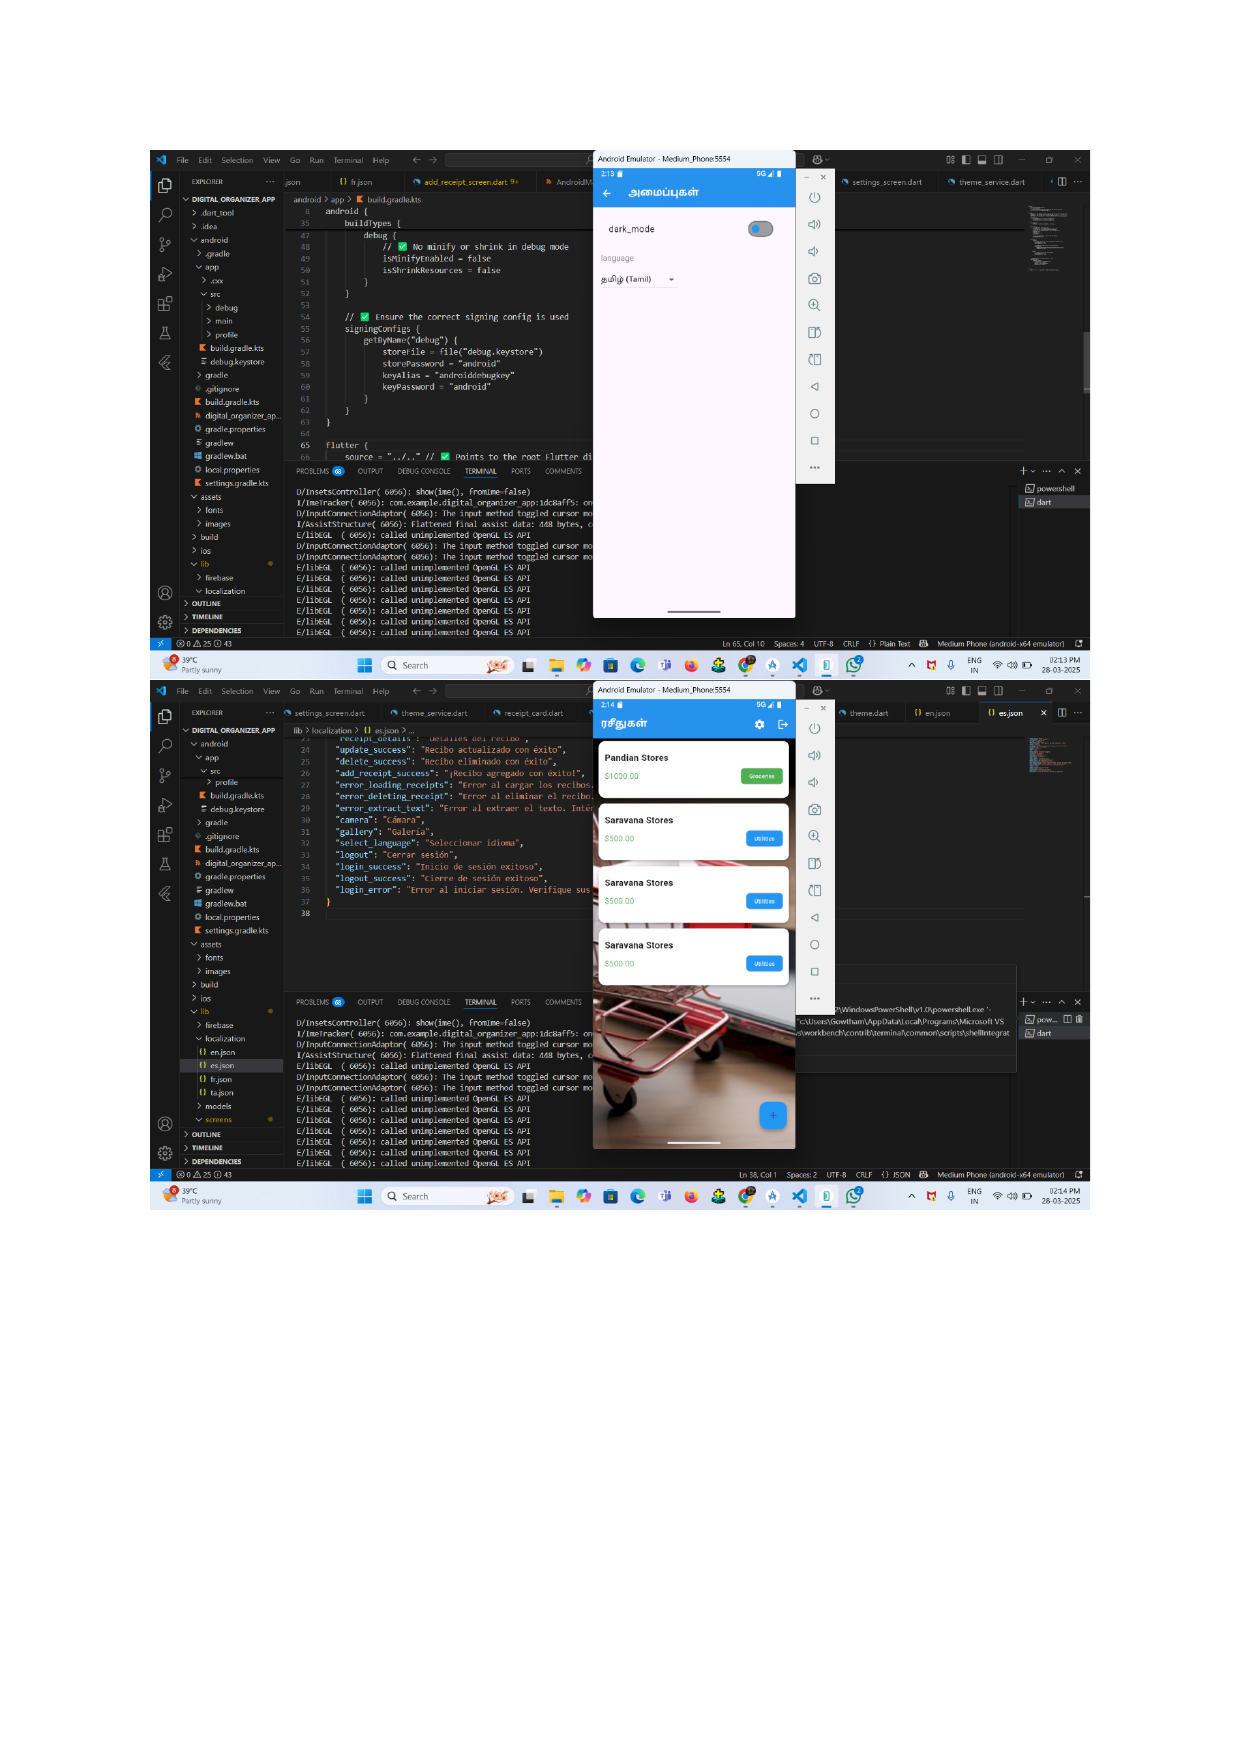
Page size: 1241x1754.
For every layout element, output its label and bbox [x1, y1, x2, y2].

picture [150, 150, 1091, 679]
picture [150, 680, 1091, 1210]
